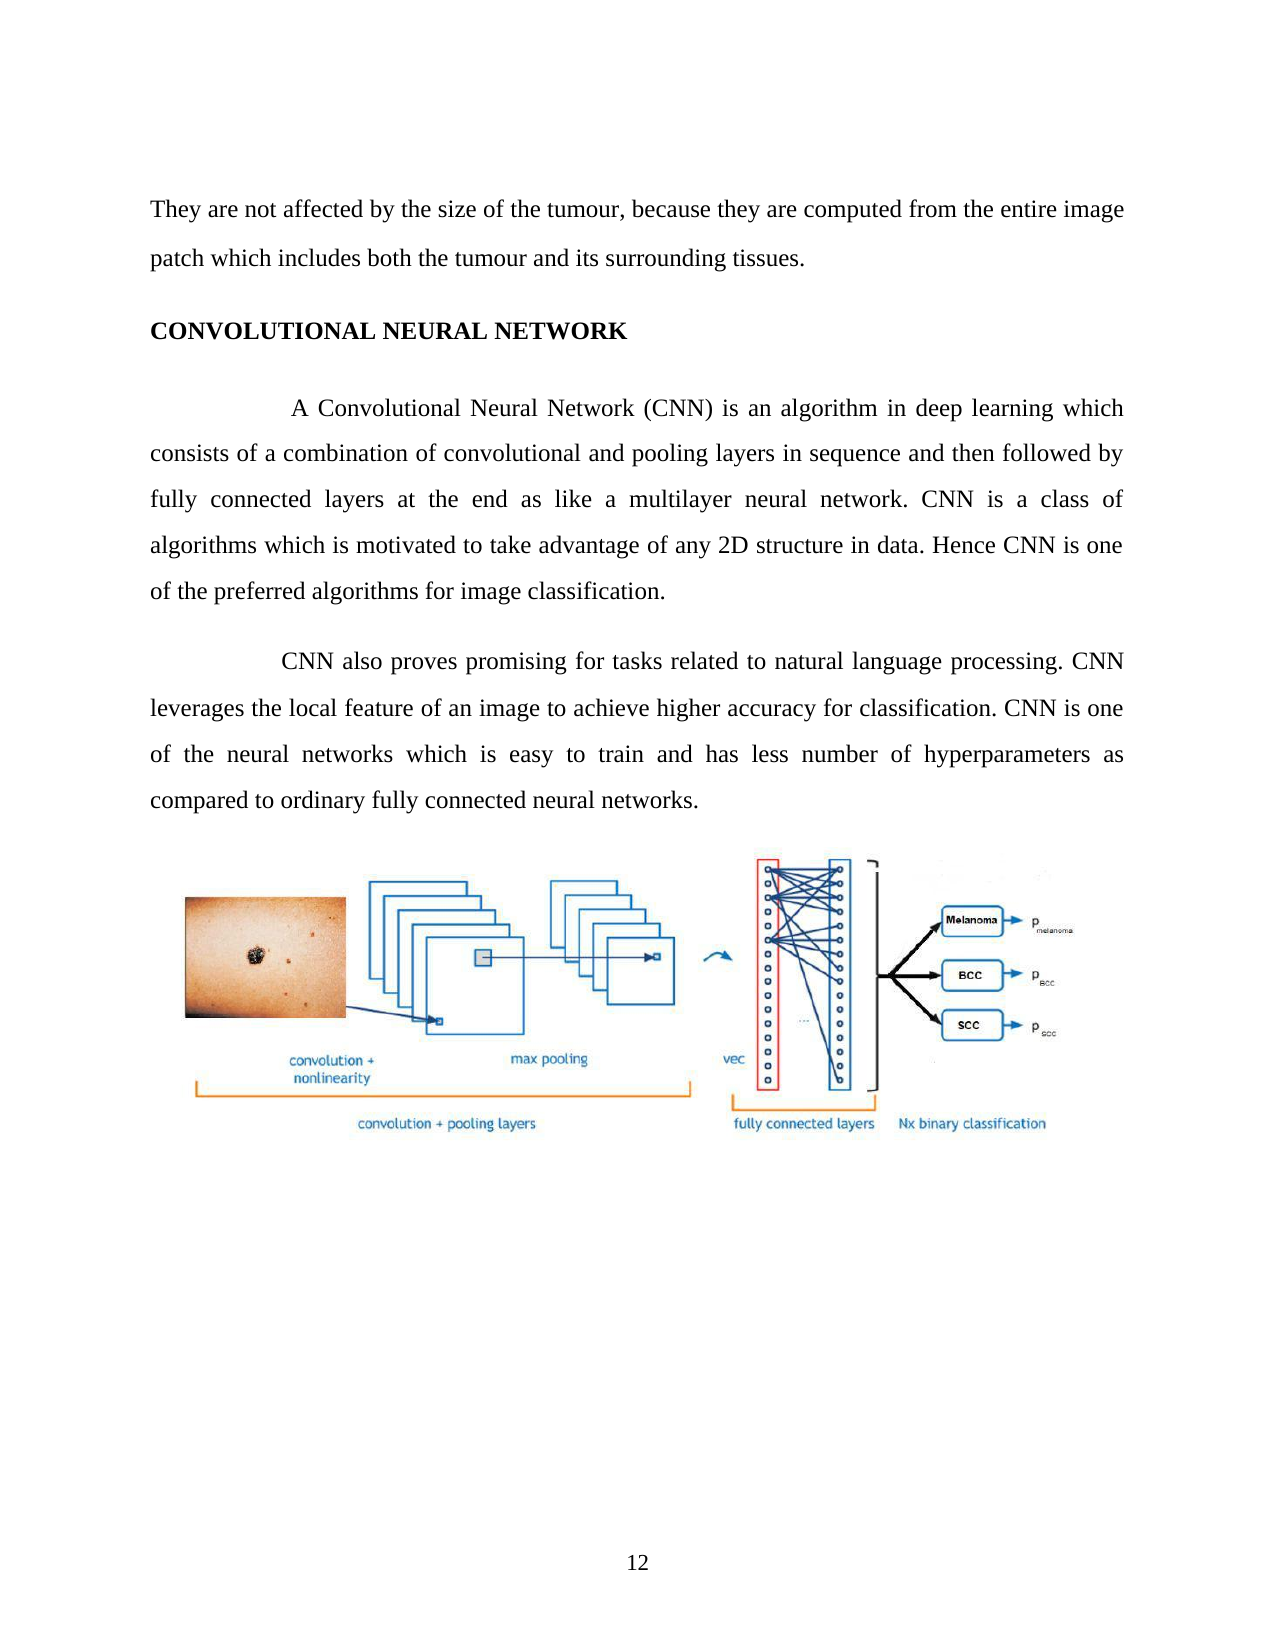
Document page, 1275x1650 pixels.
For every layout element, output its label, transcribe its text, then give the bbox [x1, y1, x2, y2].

text CONVOLUTIONAL NEURAL NETWORK [150, 316, 1125, 344]
text A Convolutional Neural Network (CNN) is an algorithm in deep learning which consists of a combination of convolutional and pooling layers in sequence and then followed by fully connected layers at the end as like a multilayer neural network. CNN is a class of algorithms which is motivated to take advantage of any 2D structure in data. Hence CNN is one of the preferred algorithms for image classification. [150, 393, 1125, 605]
text CNN also proves promising for tasks related to natural language processing. CNN leverages the local feature of an image to achieve higher accuracy for classification. CNN is one of the neural networks which is easy to train and has less number of hyperparameters as compared to ordinary fully connected neural networks. [150, 646, 1125, 814]
picture [153, 847, 1129, 1168]
text They are not affected by the size of the tumour, because they are computed from the entire image patch which includes both the tumour and its surrounding tissues. [150, 194, 1125, 272]
